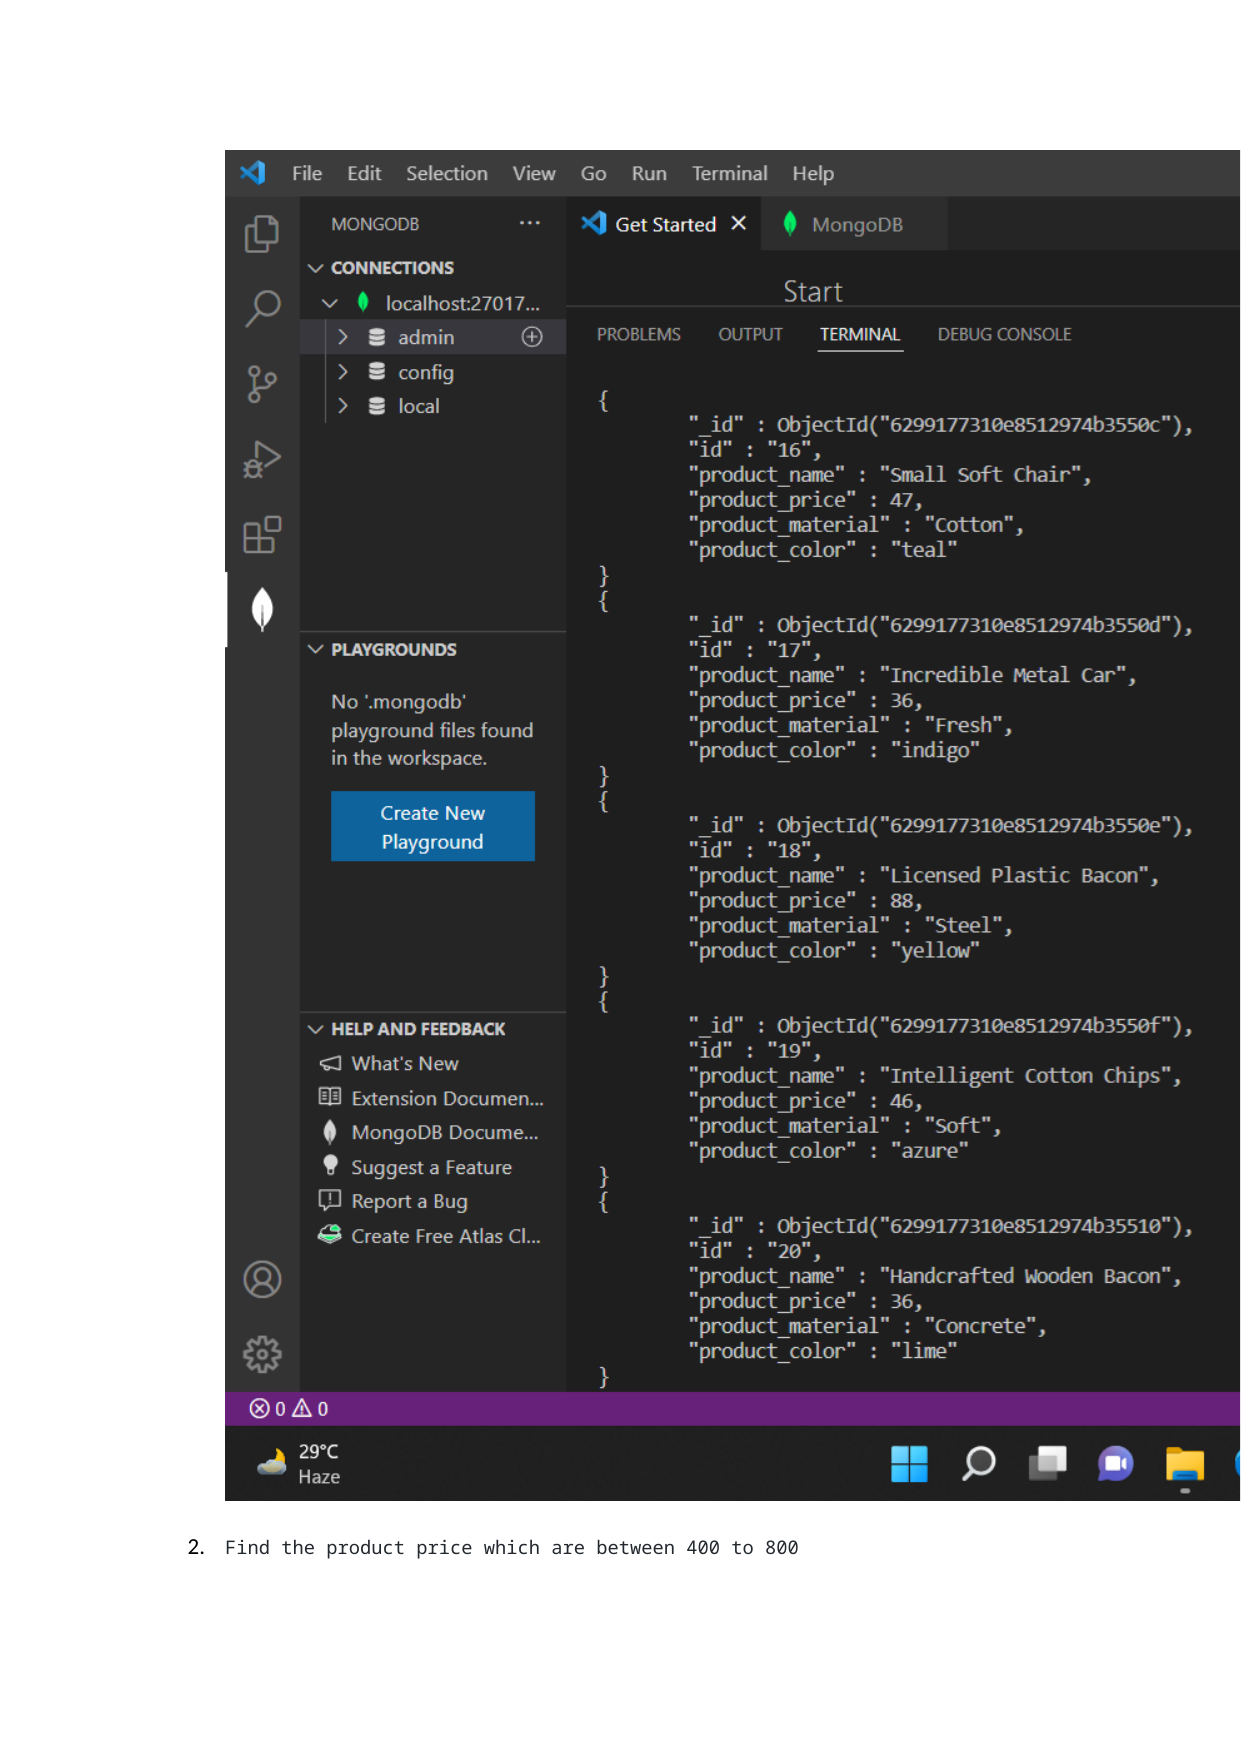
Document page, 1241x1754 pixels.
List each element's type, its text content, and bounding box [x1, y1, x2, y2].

list Find the product price which are between 400 to 800 [187, 1532, 1090, 1561]
picture [225, 150, 1241, 1501]
